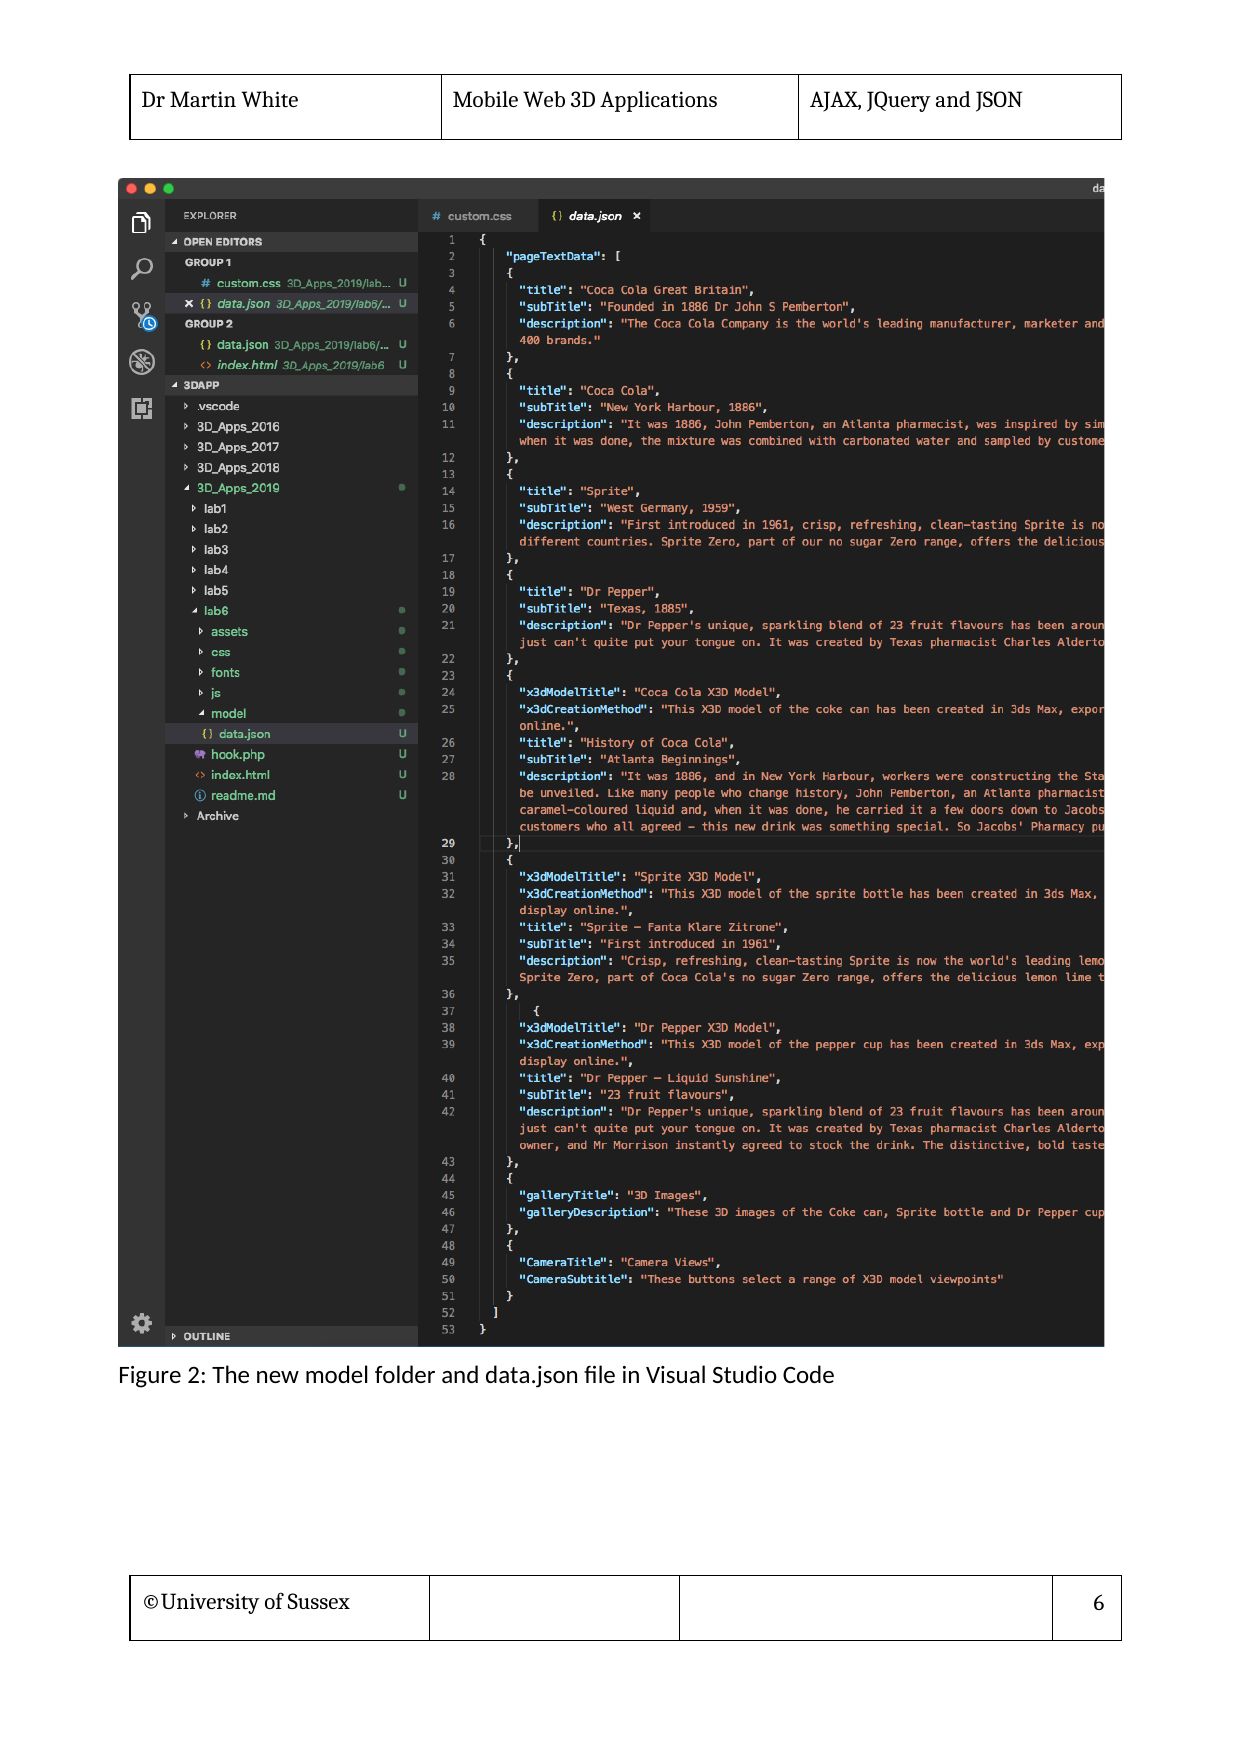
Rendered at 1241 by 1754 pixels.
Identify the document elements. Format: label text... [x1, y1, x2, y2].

picture [118, 178, 1105, 1347]
text Figure 2: The new model folder and data.json file in Visual Studio Code [118, 1359, 1122, 1389]
